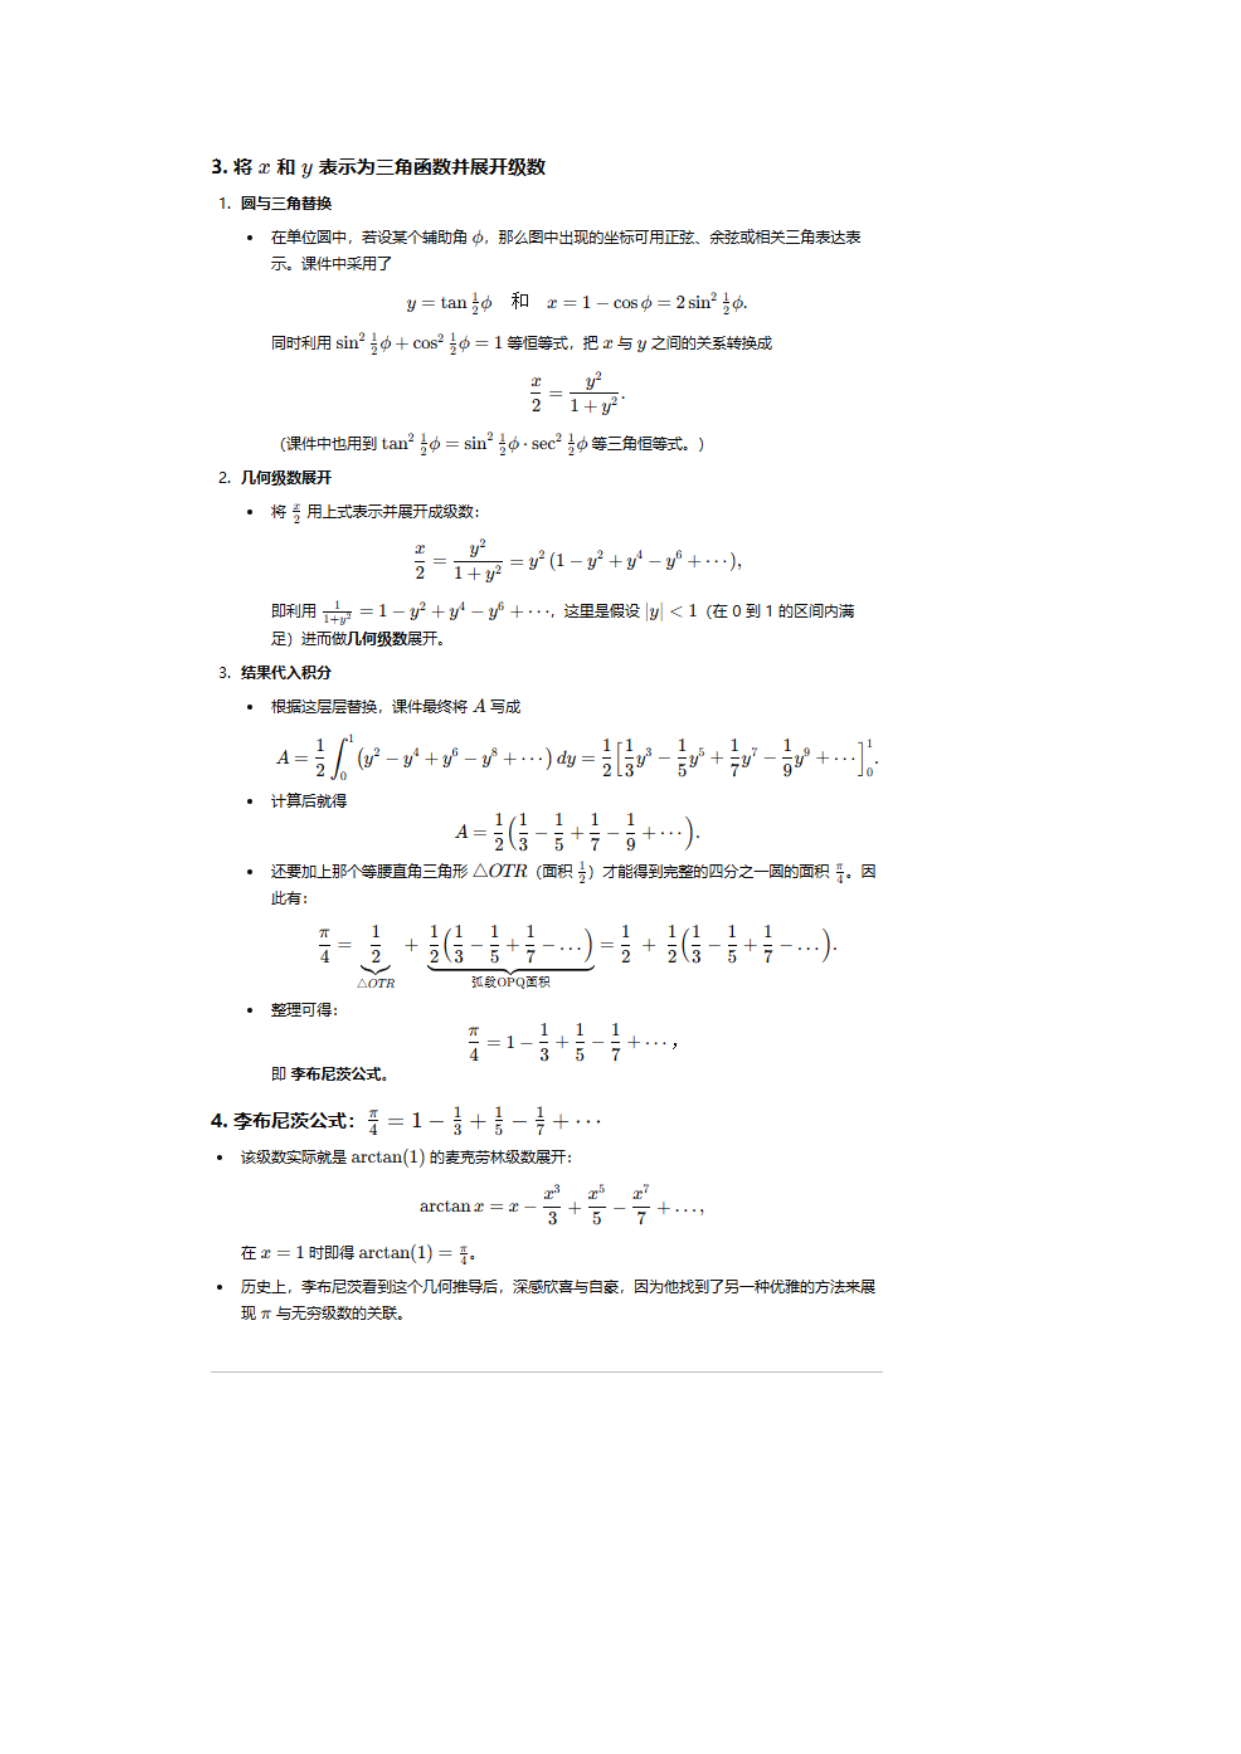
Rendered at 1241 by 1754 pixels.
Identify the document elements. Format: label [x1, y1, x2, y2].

picture [187, 152, 1053, 1398]
